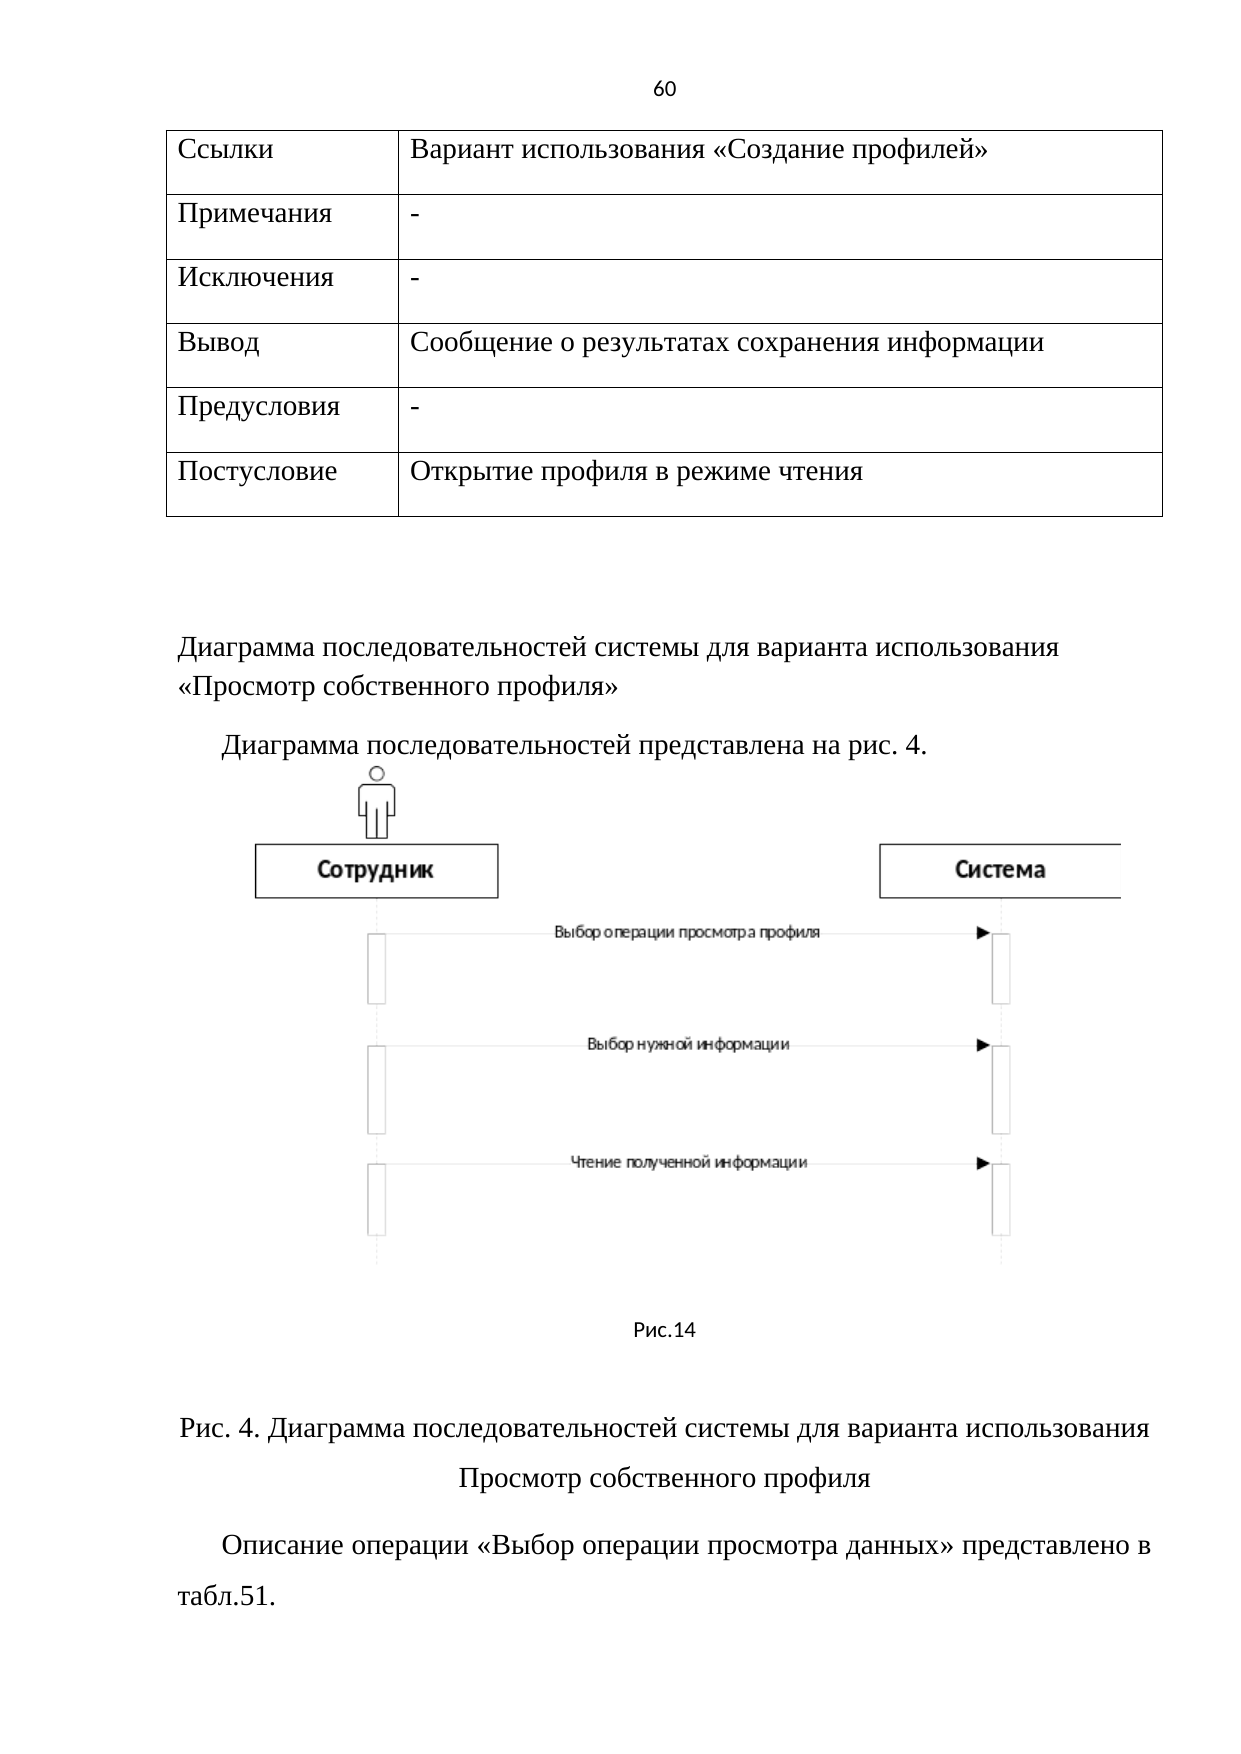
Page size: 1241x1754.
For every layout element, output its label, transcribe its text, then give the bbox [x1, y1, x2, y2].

table_cell - [399, 195, 1162, 258]
text Диаграмма последовательностей представлена на рис. 4. [177, 727, 1152, 761]
table_cell Ссылки [167, 131, 398, 194]
text Рис.14 [177, 1315, 1152, 1343]
text Описание операции «Выбор операции просмотра данных» представлено в табл.51. [177, 1527, 1152, 1611]
text Диаграмма последовательностей системы для варианта использования «Просмотр собственного профиля» [177, 629, 1152, 702]
table_cell Вариант использования «Создание профилей» [399, 131, 1162, 194]
table_cell Вывод [167, 324, 398, 387]
table_cell Исключения [167, 260, 398, 323]
table_cell Открытие профиля в режиме чтения [399, 453, 1162, 516]
text Рис. 4. Диаграмма последовательностей системы для варианта использования Просмотр собственного профиля [177, 1410, 1152, 1494]
table_cell - [399, 260, 1162, 323]
table_cell - [399, 388, 1162, 452]
table_cell Постусловие [167, 453, 398, 516]
table_cell Примечания [167, 195, 398, 258]
table_cell Сообщение о результатах сохранения информации [399, 324, 1162, 387]
table_cell Предусловия [167, 388, 398, 452]
